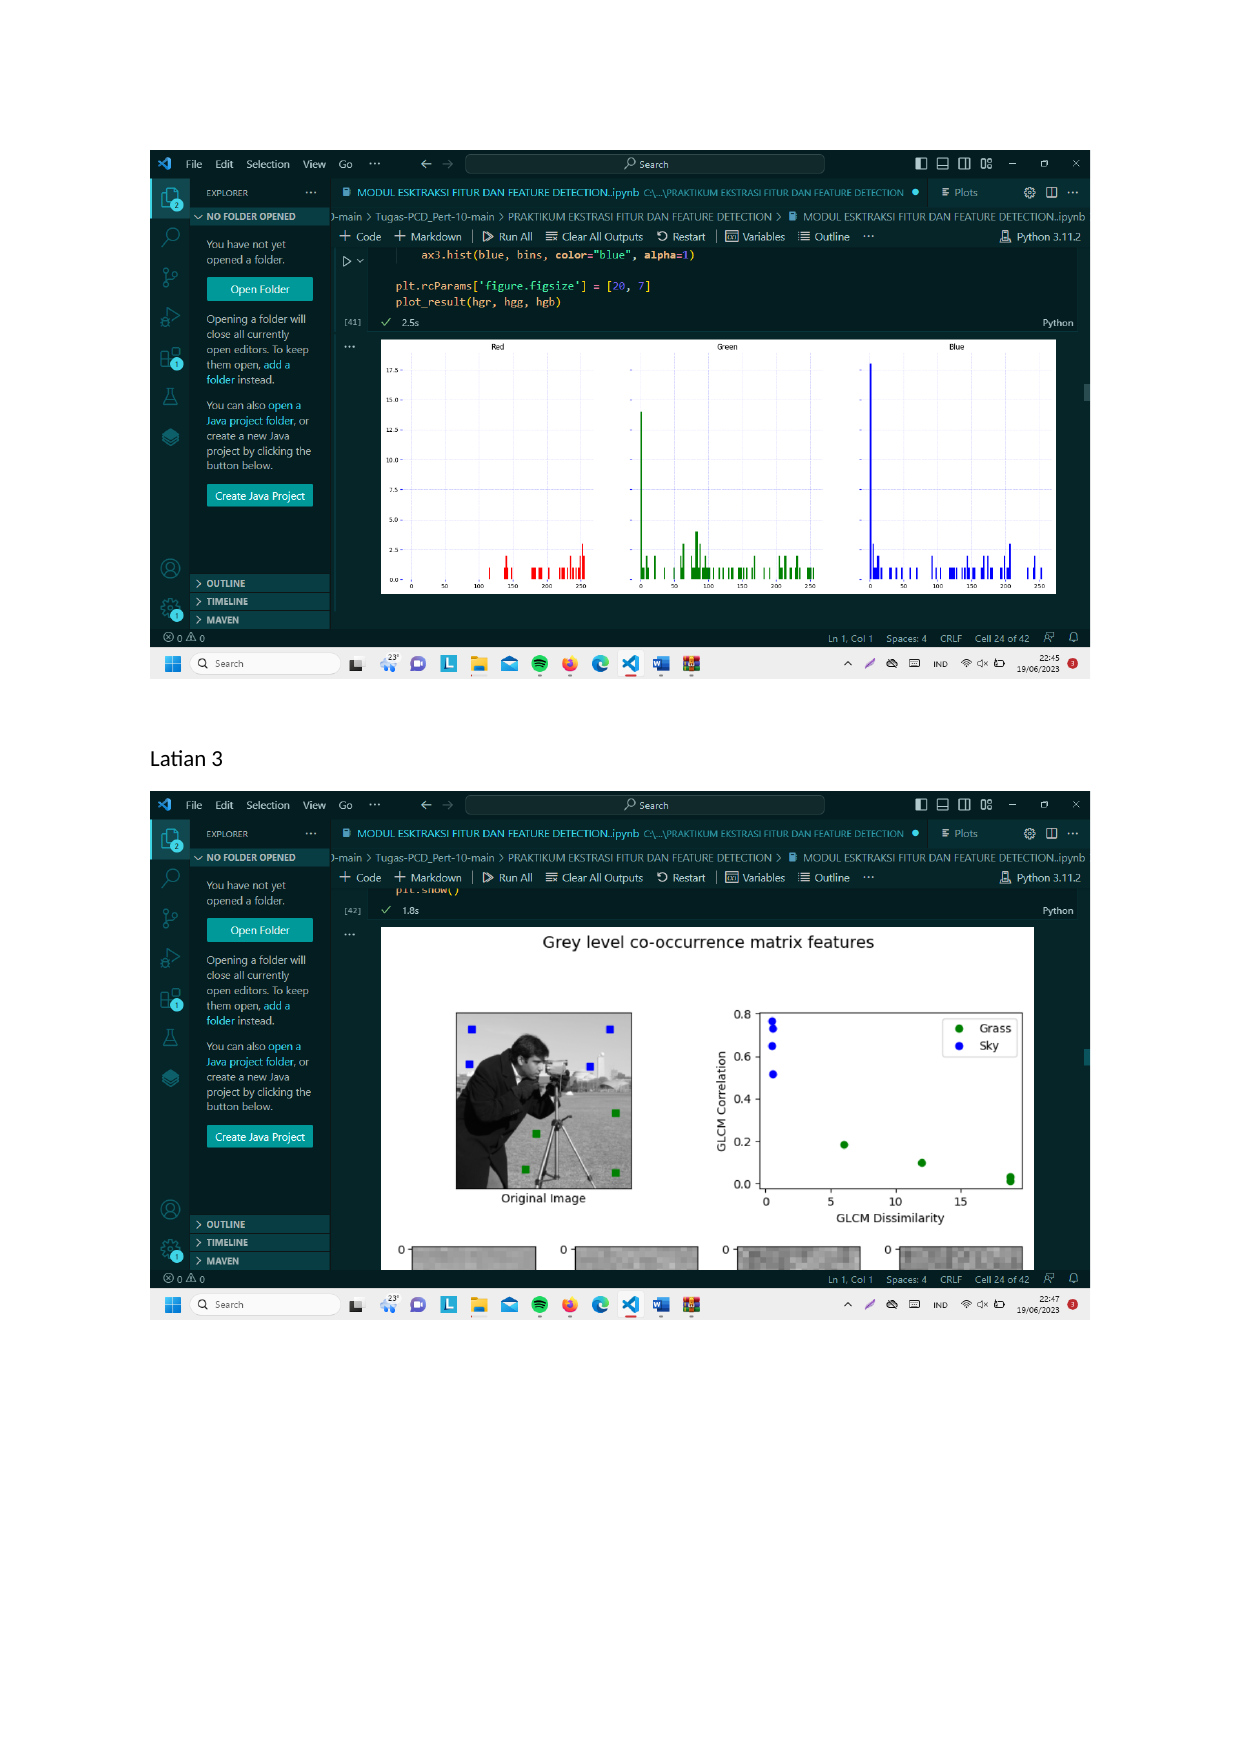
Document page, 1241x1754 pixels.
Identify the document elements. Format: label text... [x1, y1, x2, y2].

text Latian 3 [150, 744, 1090, 772]
picture [150, 791, 1091, 1320]
picture [150, 150, 1091, 679]
